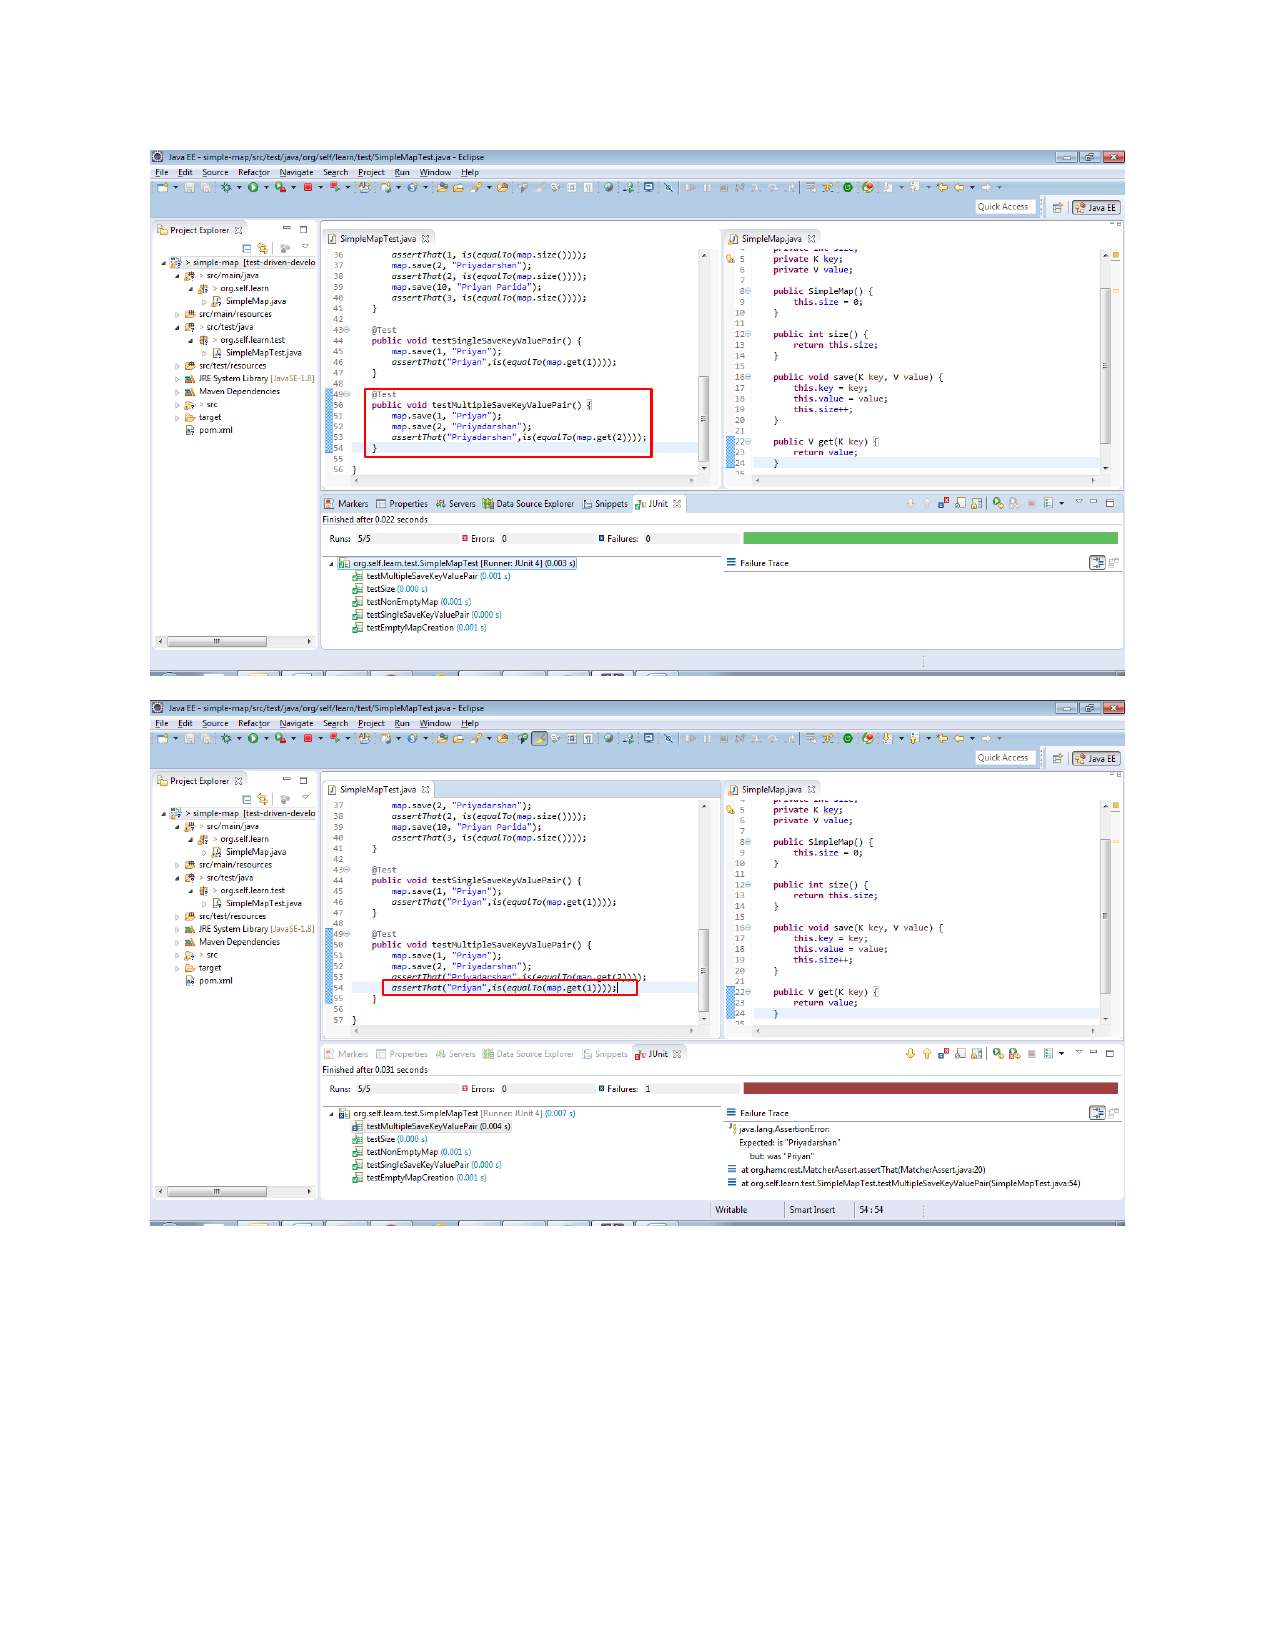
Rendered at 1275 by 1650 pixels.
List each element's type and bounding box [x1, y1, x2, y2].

picture [150, 700, 1125, 1226]
picture [150, 150, 1125, 676]
